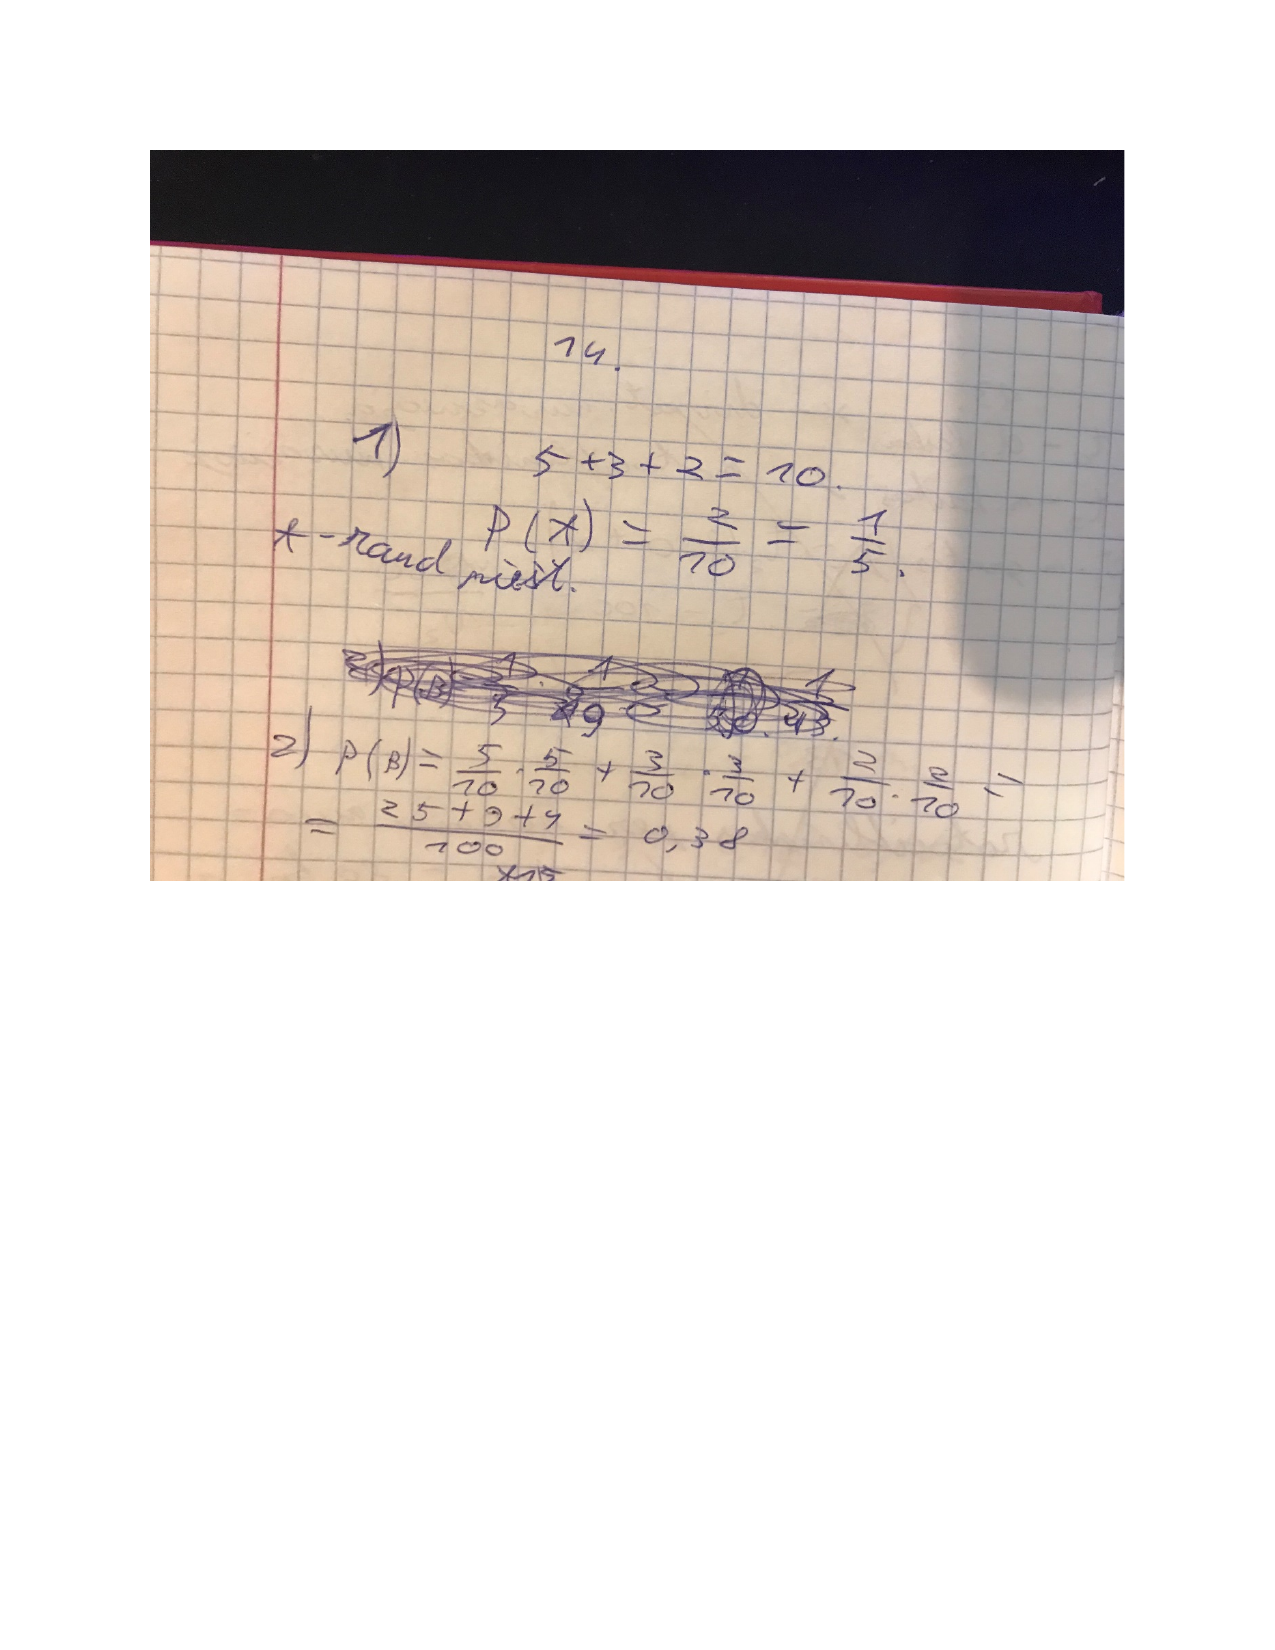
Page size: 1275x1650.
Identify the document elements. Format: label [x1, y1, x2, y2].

picture [150, 150, 1125, 881]
